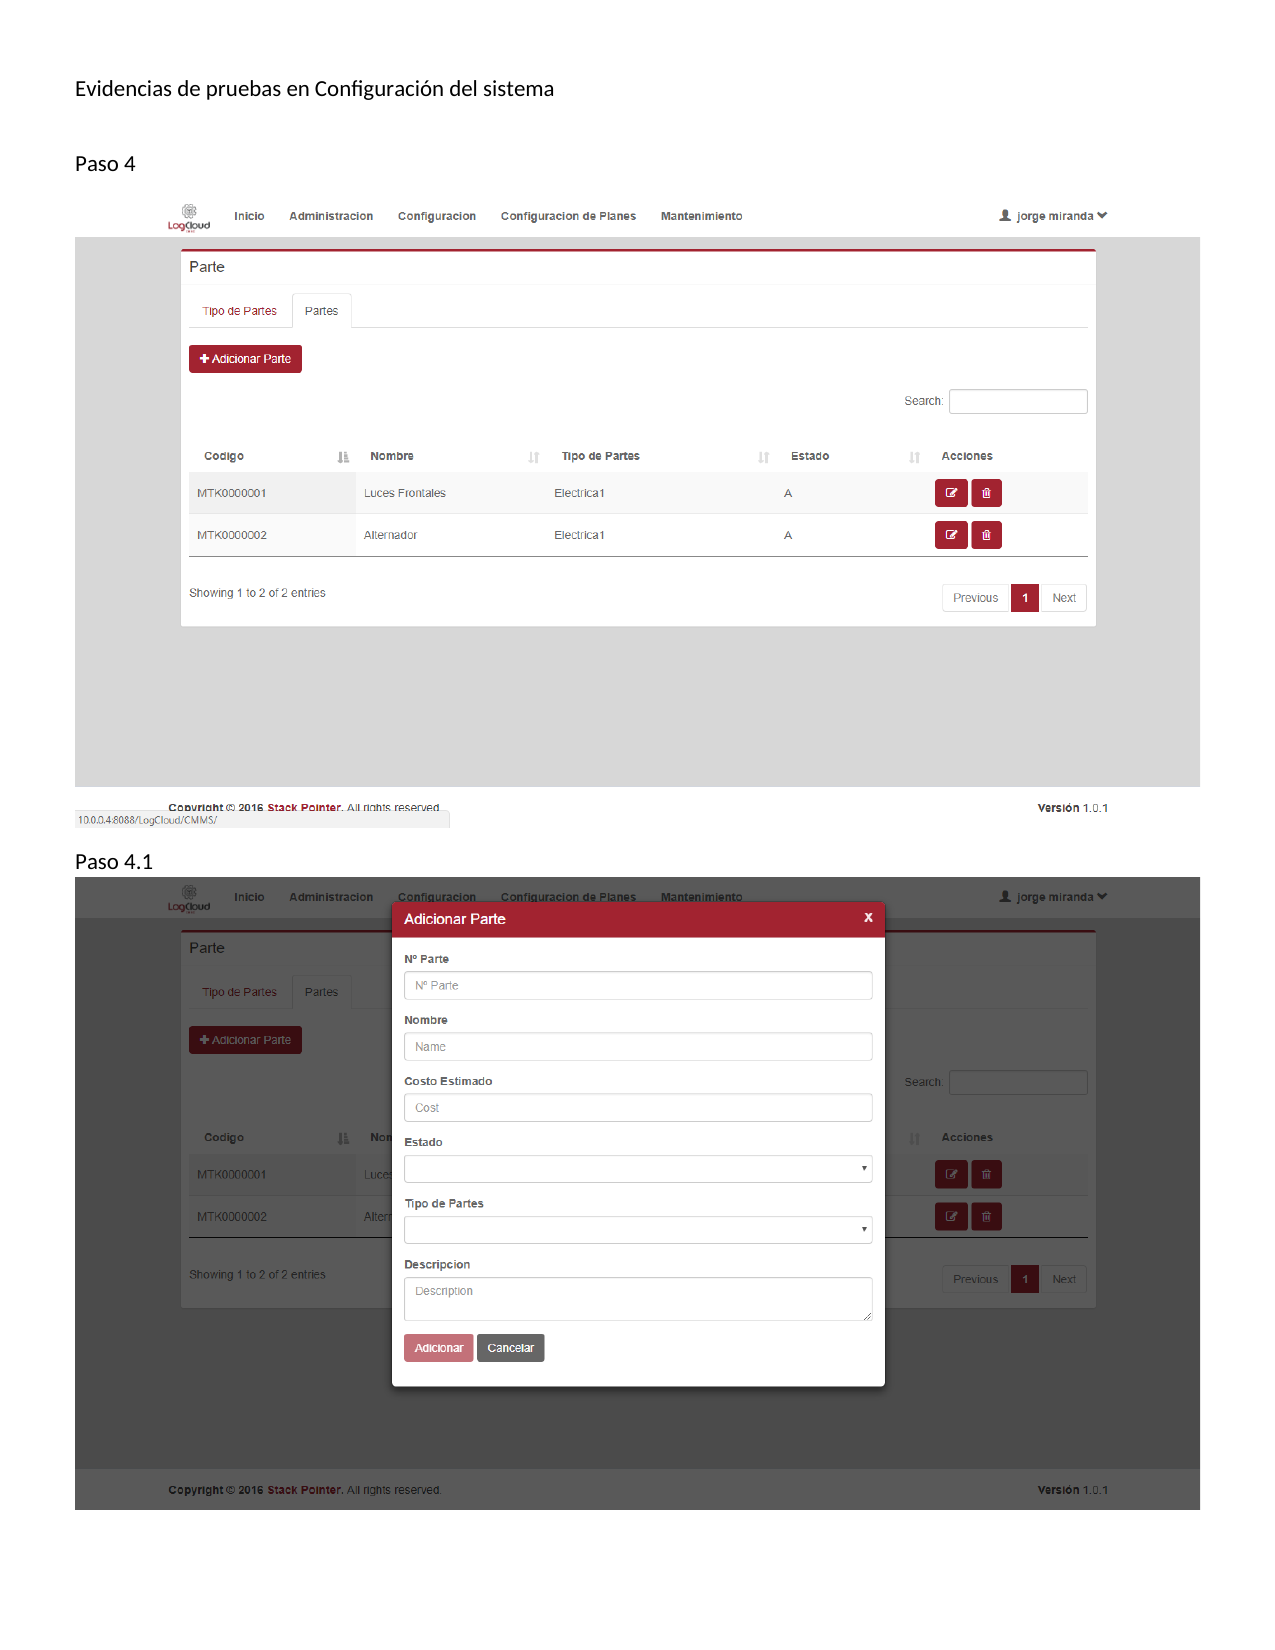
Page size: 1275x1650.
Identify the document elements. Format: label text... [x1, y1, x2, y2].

text Paso 4.1 [75, 847, 1200, 877]
text Paso 4 [75, 149, 1200, 177]
picture [75, 877, 1200, 1510]
picture [75, 195, 1200, 828]
